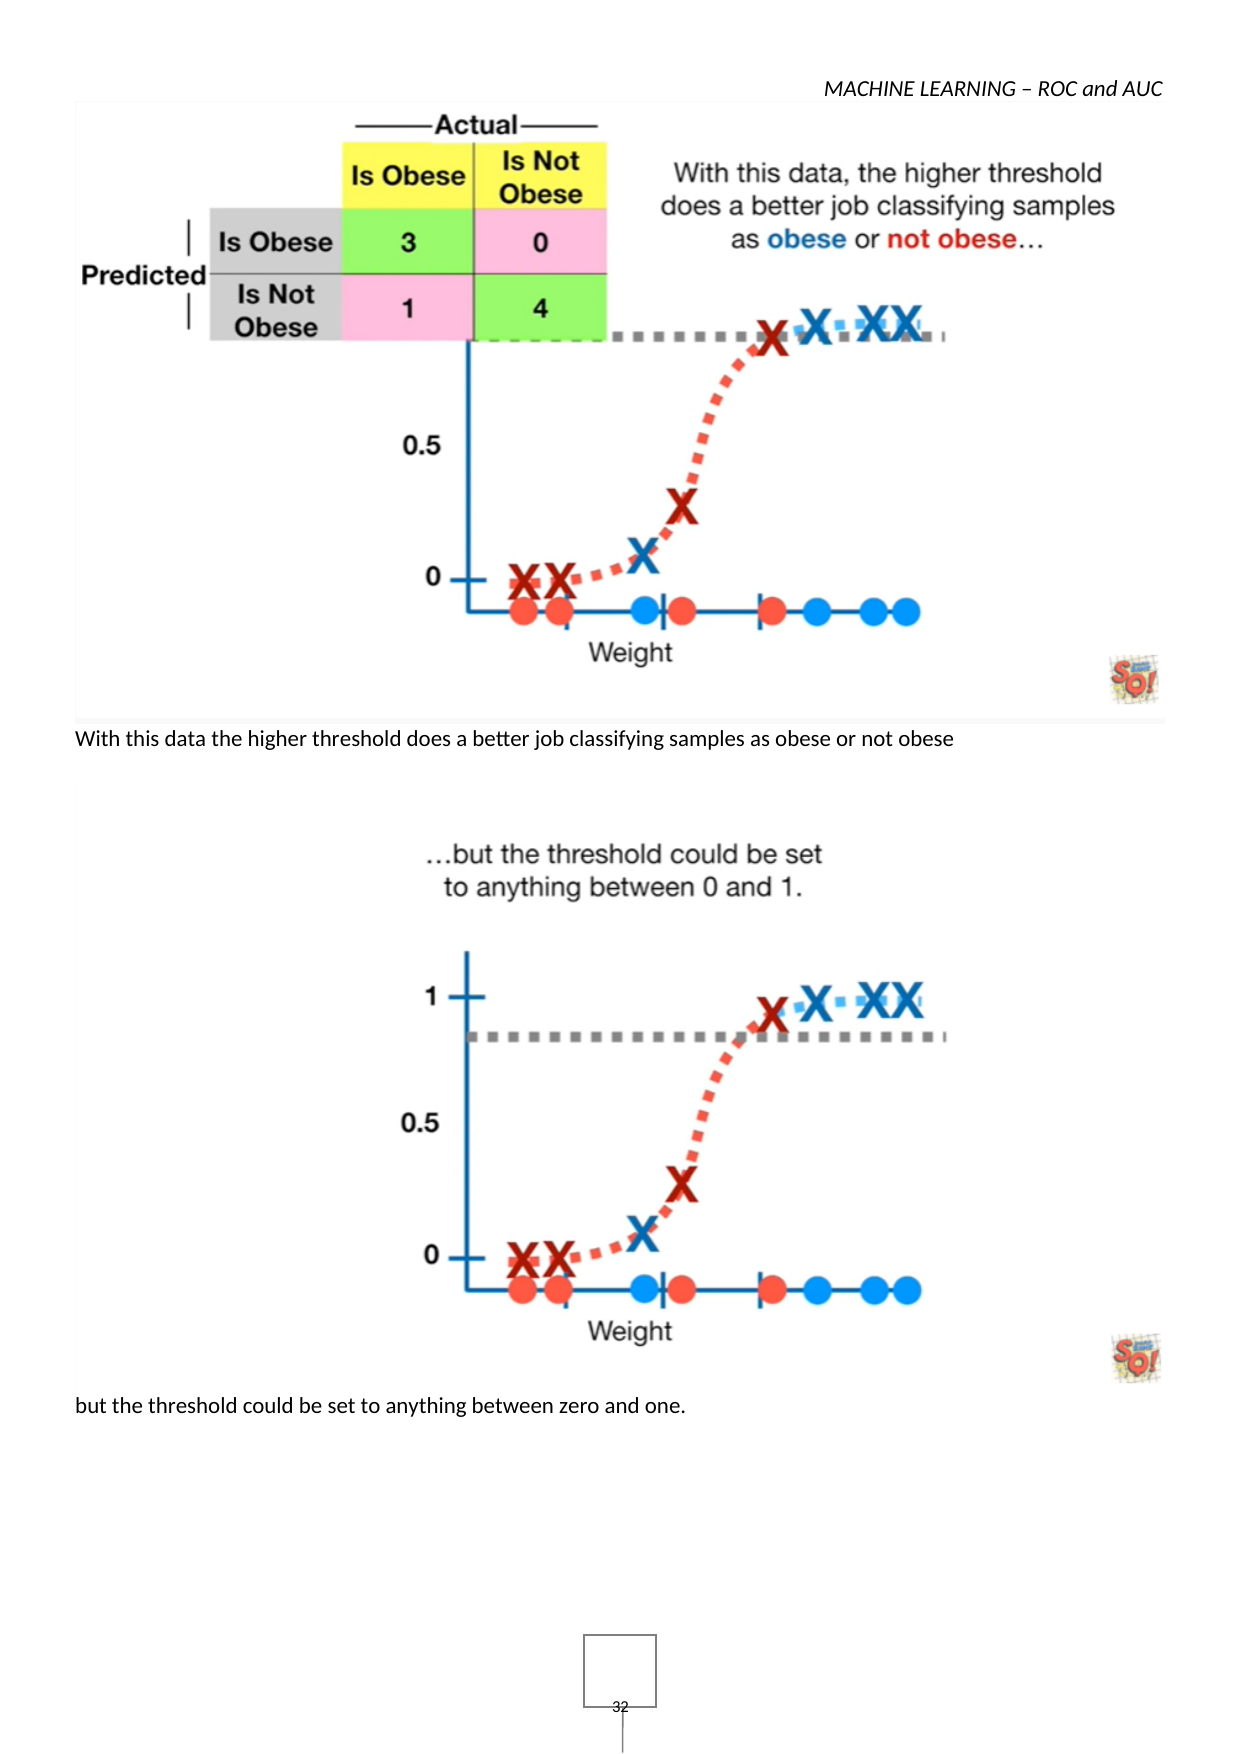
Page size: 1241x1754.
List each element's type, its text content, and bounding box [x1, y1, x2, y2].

text but the threshold could be set to anything between zero and one. [75, 1392, 1165, 1420]
text With this data the higher threshold does a better job classifying samples as obese or not obese [75, 724, 1165, 752]
picture [75, 779, 1166, 1392]
picture [75, 101, 1166, 724]
